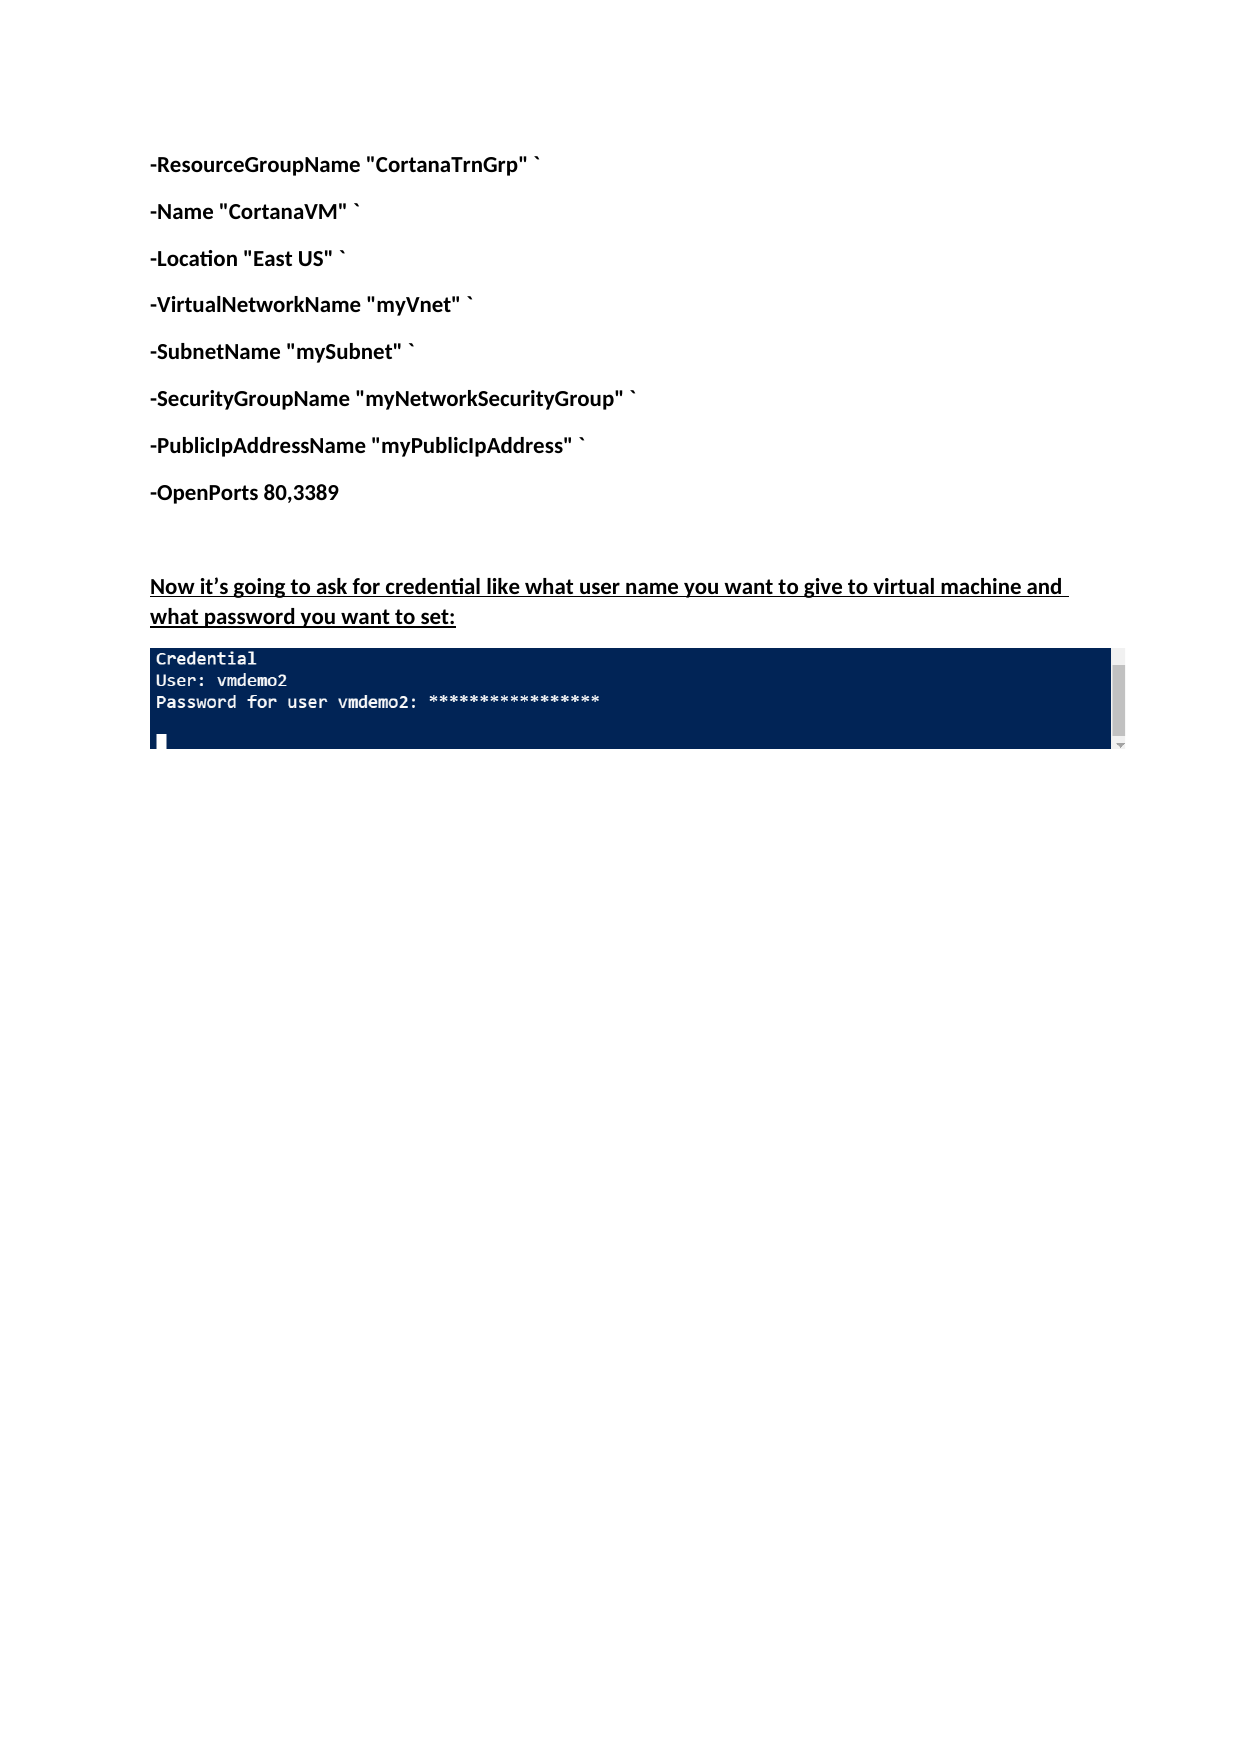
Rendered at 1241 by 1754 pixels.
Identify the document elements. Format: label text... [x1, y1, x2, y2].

text Now it’s going to ask for credential like what user name you want to give to virtual machine and what password you want to set: [150, 572, 1090, 630]
text -VirtualNetworkName "myVnet" ` [150, 291, 1090, 319]
text -Name "CortanaVM" ` [150, 197, 1090, 225]
text -SecurityGroupName "myNetworkSecurityGroup" ` [150, 384, 1090, 412]
text -Location "East US" ` [150, 244, 1090, 272]
text -ResourceGroupName "CortanaTrnGrp" ` [150, 150, 1090, 178]
picture [150, 648, 1125, 749]
text -OpenPorts 80,3389 [150, 478, 1090, 506]
text -SubnetName "mySubnet" ` [150, 337, 1090, 366]
text -PublicIpAddressName "myPublicIpAddress" ` [150, 431, 1090, 459]
